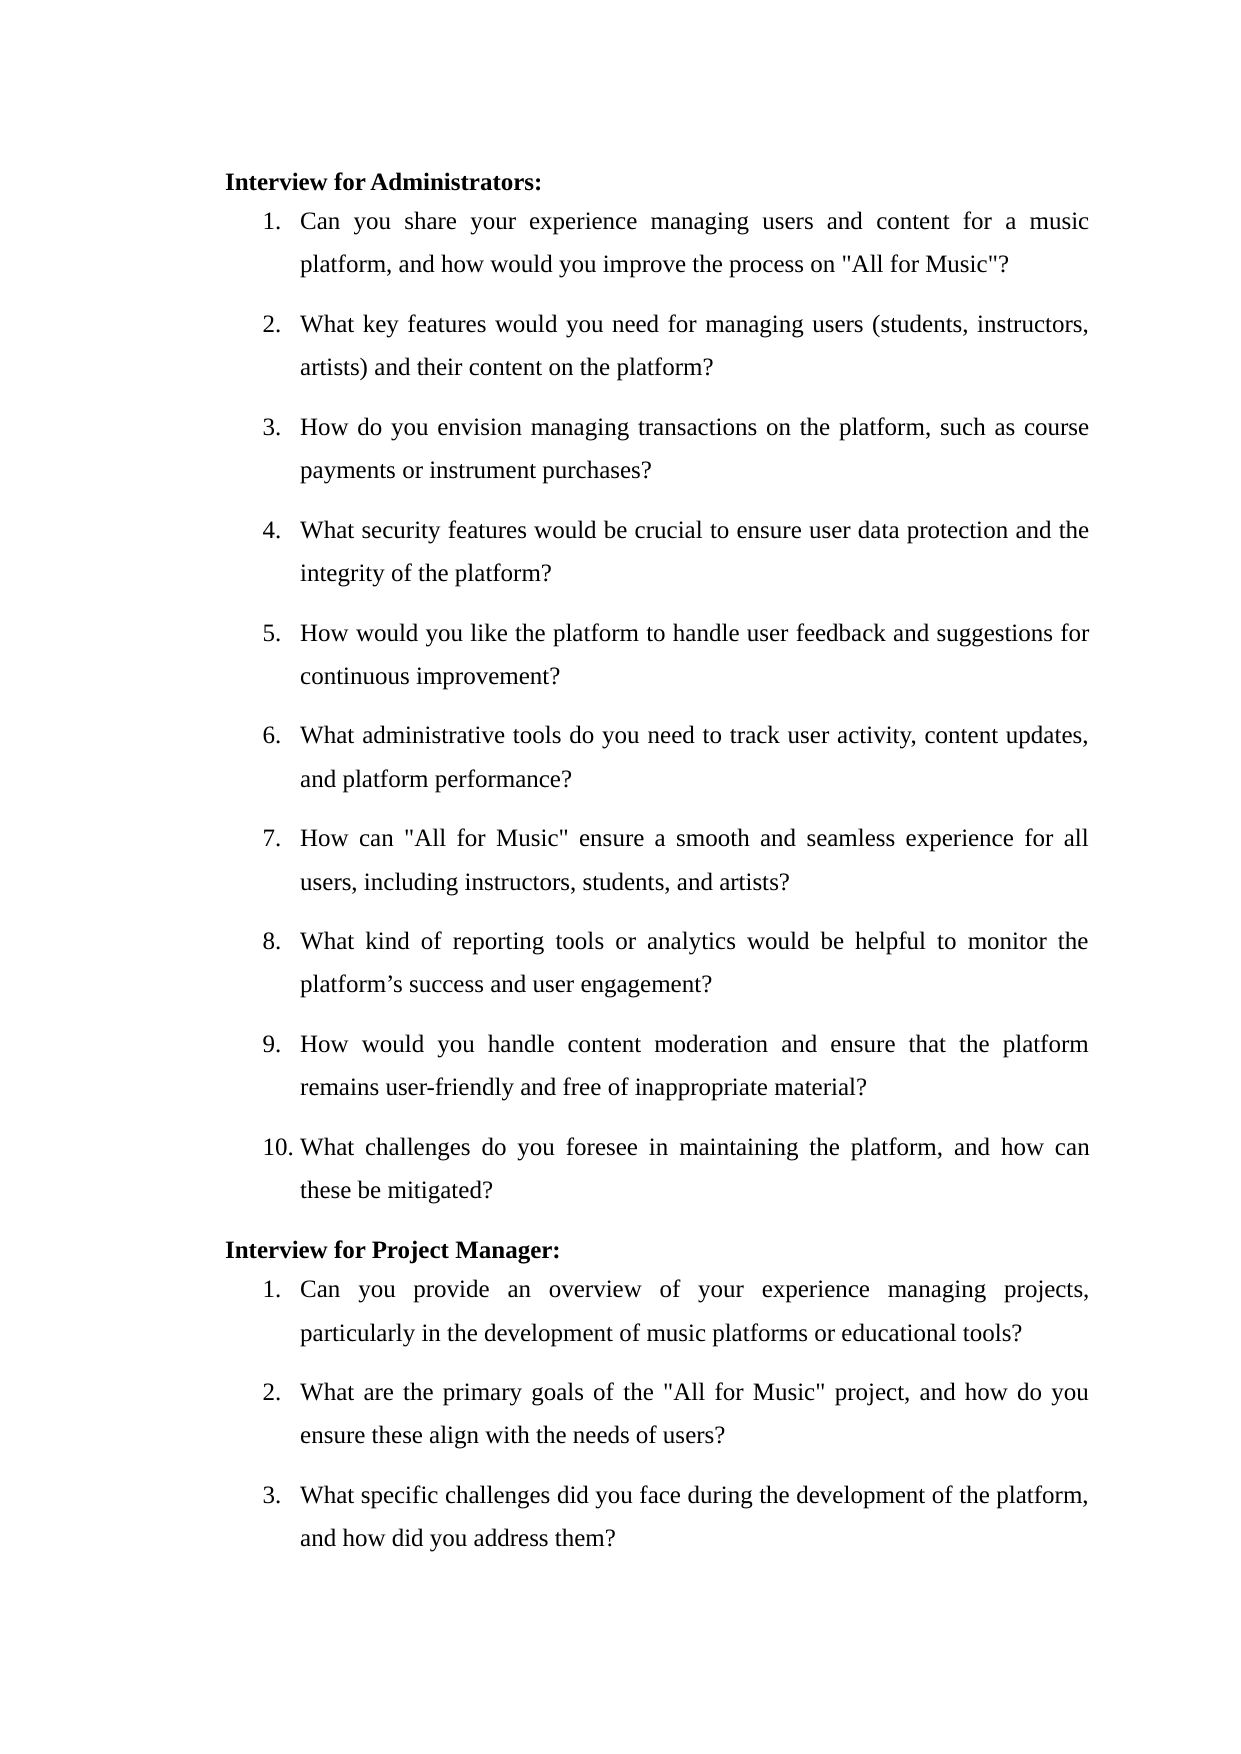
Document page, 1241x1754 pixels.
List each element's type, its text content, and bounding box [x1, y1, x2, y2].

list How would you handle content moderation and ensure that the platform remains user-friendly and free of inappropriate material? [262, 1029, 1090, 1101]
subtitle Interview for Project Manager: [225, 1235, 1090, 1264]
list How can "All for Music" ensure a smooth and seamless experience for all users, including instructors, students, and artists? [262, 823, 1090, 895]
list Can you share your experience managing users and content for a music platform, and how would you improve the process on "All for Music"? [262, 206, 1090, 278]
list What administrative tools do you need to track user activity, content updates, and platform performance? [262, 721, 1090, 792]
list What kind of reporting tools or analytics would be helpful to monitor the platform’s success and user engagement? [262, 926, 1090, 998]
list Can you provide an overview of your experience managing projects, particularly in the development of music platforms or educational tools? [262, 1274, 1090, 1346]
subtitle Interview for Administrators: [225, 167, 1090, 195]
list How do you envision managing transactions on the platform, such as course payments or instrument purchases? [262, 412, 1090, 484]
list What security features would be crucial to ensure user data protection and the integrity of the platform? [262, 515, 1090, 587]
list What are the primary goals of the "All for Music" project, and how do you ensure these align with the needs of users? [262, 1377, 1090, 1449]
list What specific challenges did you face during the development of the platform, and how did you address them? [262, 1480, 1090, 1552]
list What challenges do you foresee in maintaining the platform, and how can these be mitigated? [262, 1132, 1090, 1204]
list How would you like the platform to handle user feedback and suggestions for continuous improvement? [262, 618, 1090, 689]
list What key features would you need for managing users (students, instructors, artists) and their content on the platform? [262, 309, 1090, 381]
